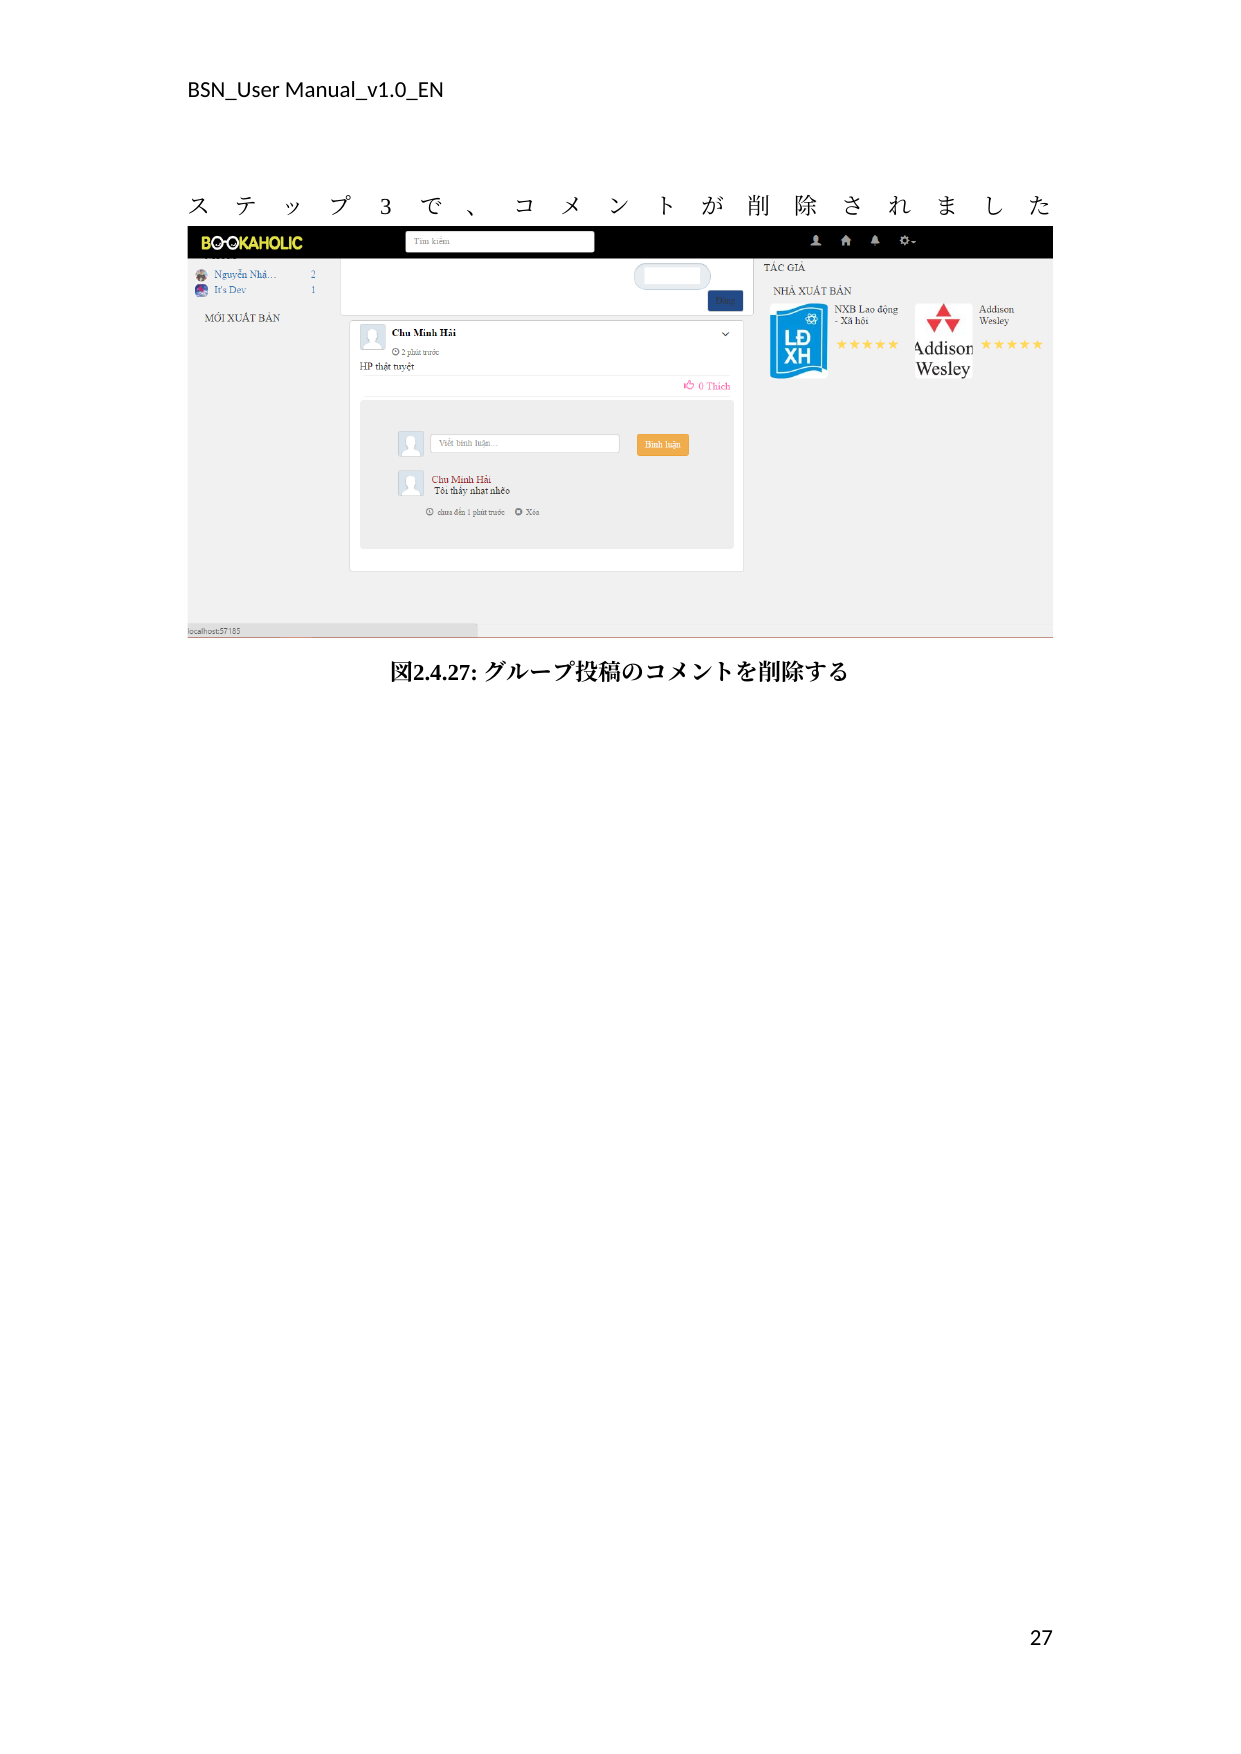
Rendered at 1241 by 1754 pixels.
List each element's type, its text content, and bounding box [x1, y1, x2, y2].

text ステップ3で、コメントが削除されました [187, 188, 1053, 226]
picture [187, 226, 1053, 638]
